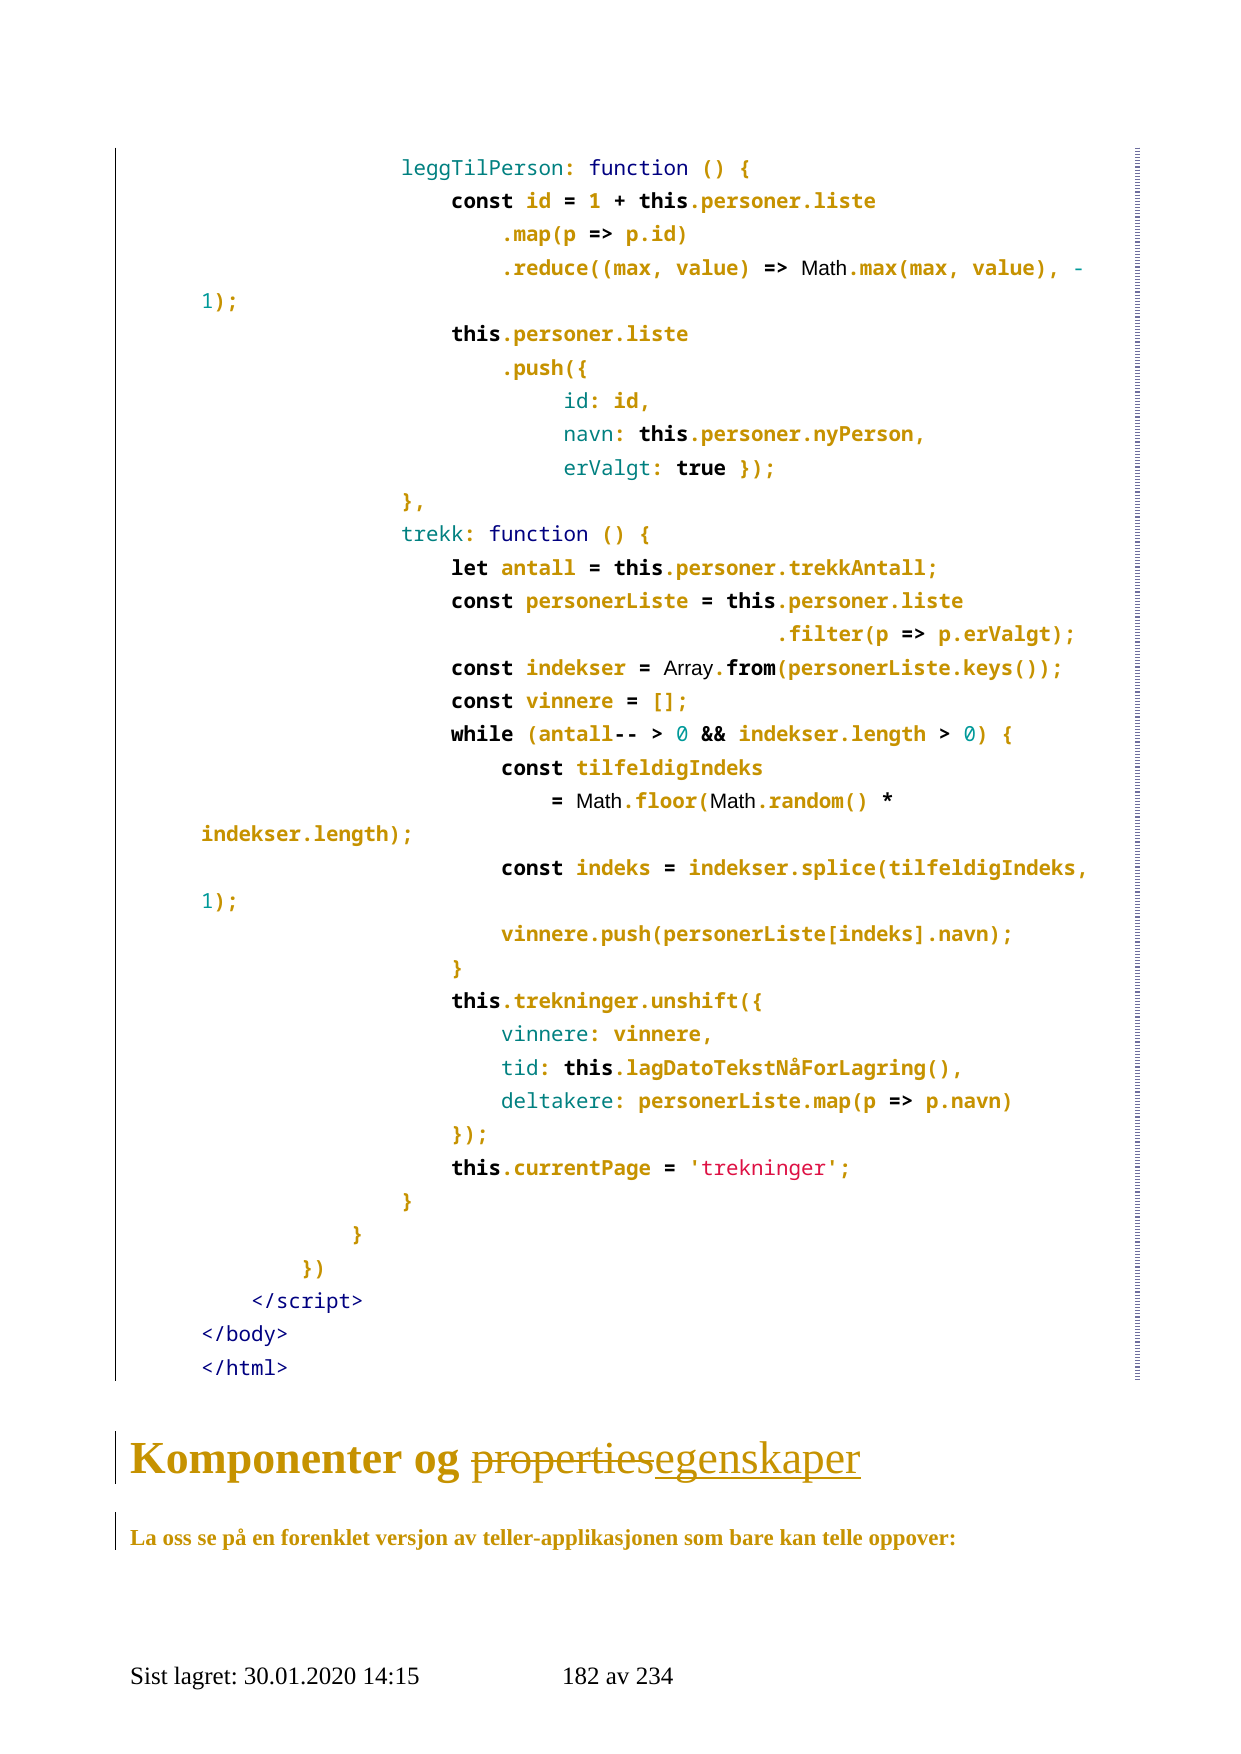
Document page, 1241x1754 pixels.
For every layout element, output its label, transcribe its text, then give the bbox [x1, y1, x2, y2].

text Komponenter og [130, 1431, 1110, 1484]
text La oss se på en forenklet versjon av teller-applikasjonen som bare kan telle oppover: [130, 1512, 1110, 1550]
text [201, 148, 1140, 1381]
